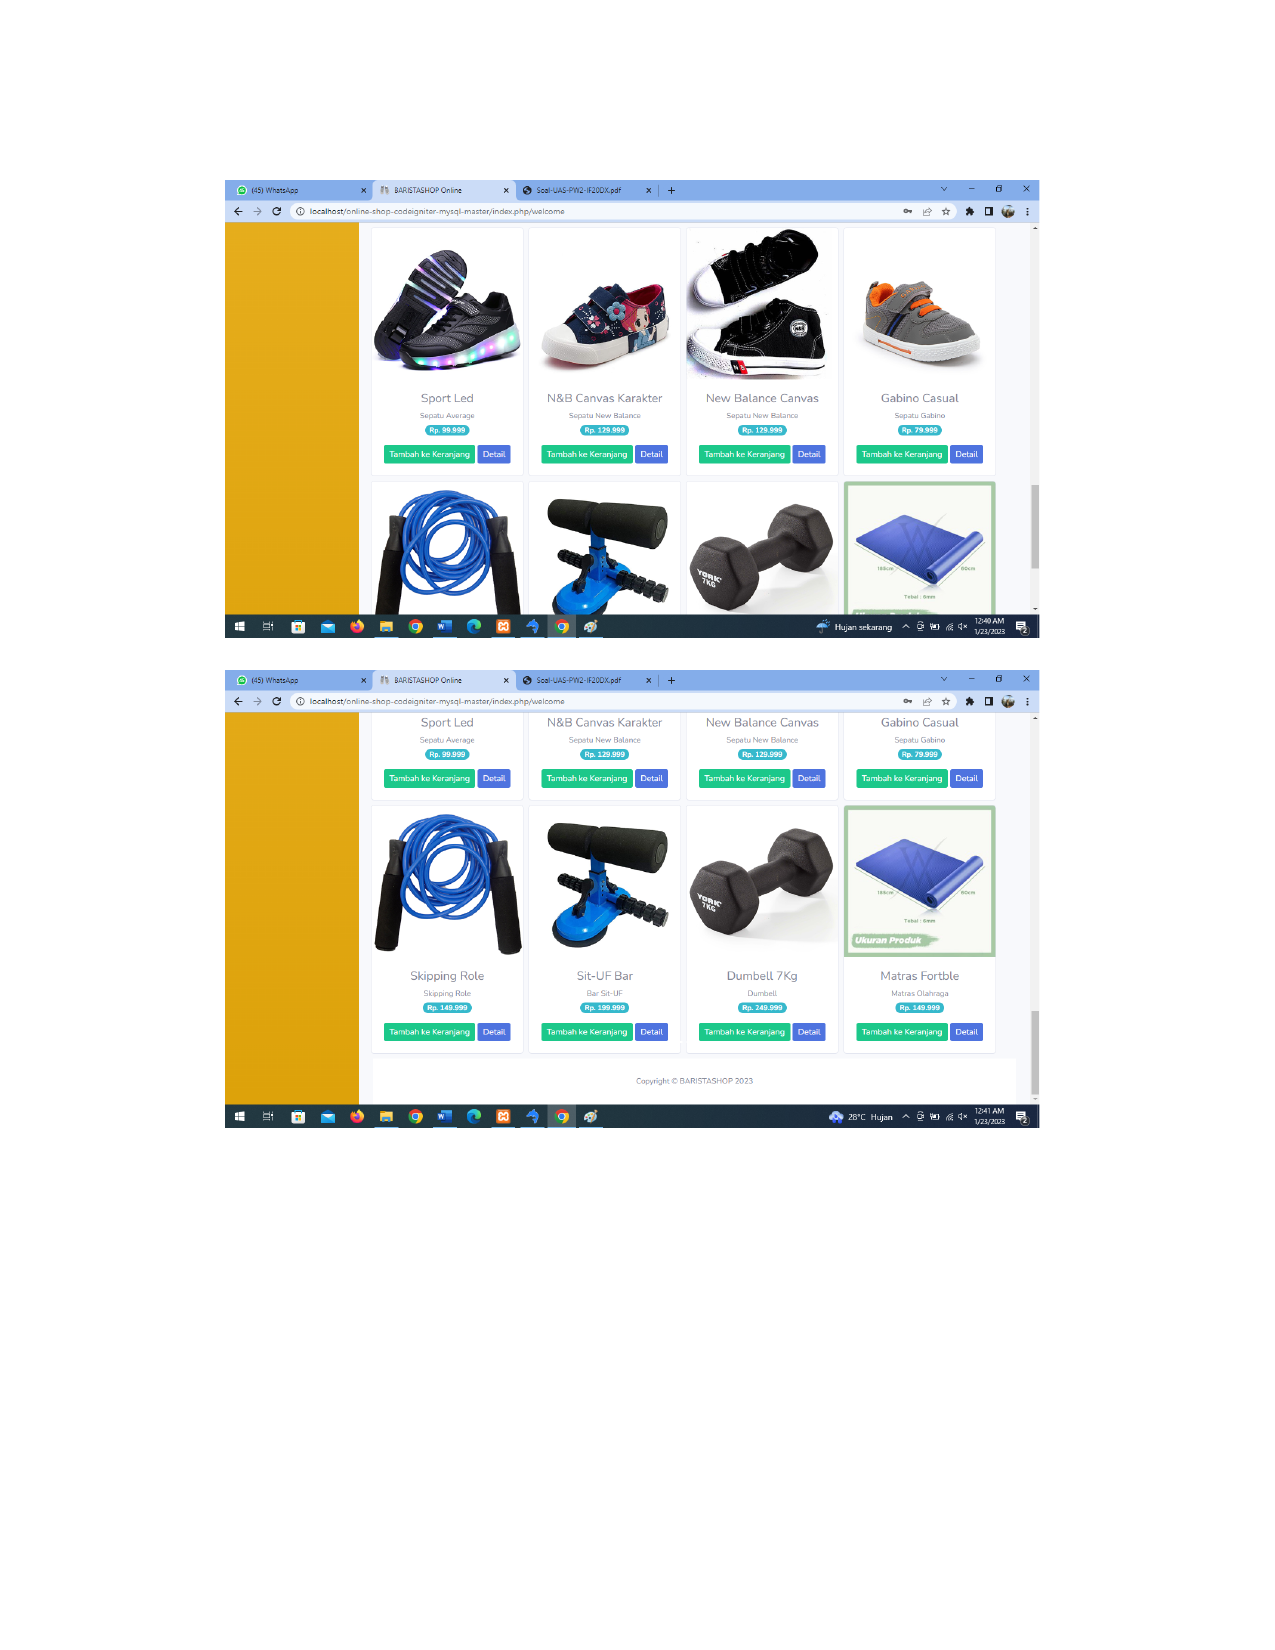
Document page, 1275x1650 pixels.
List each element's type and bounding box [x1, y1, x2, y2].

picture [225, 180, 1040, 638]
picture [225, 670, 1040, 1128]
